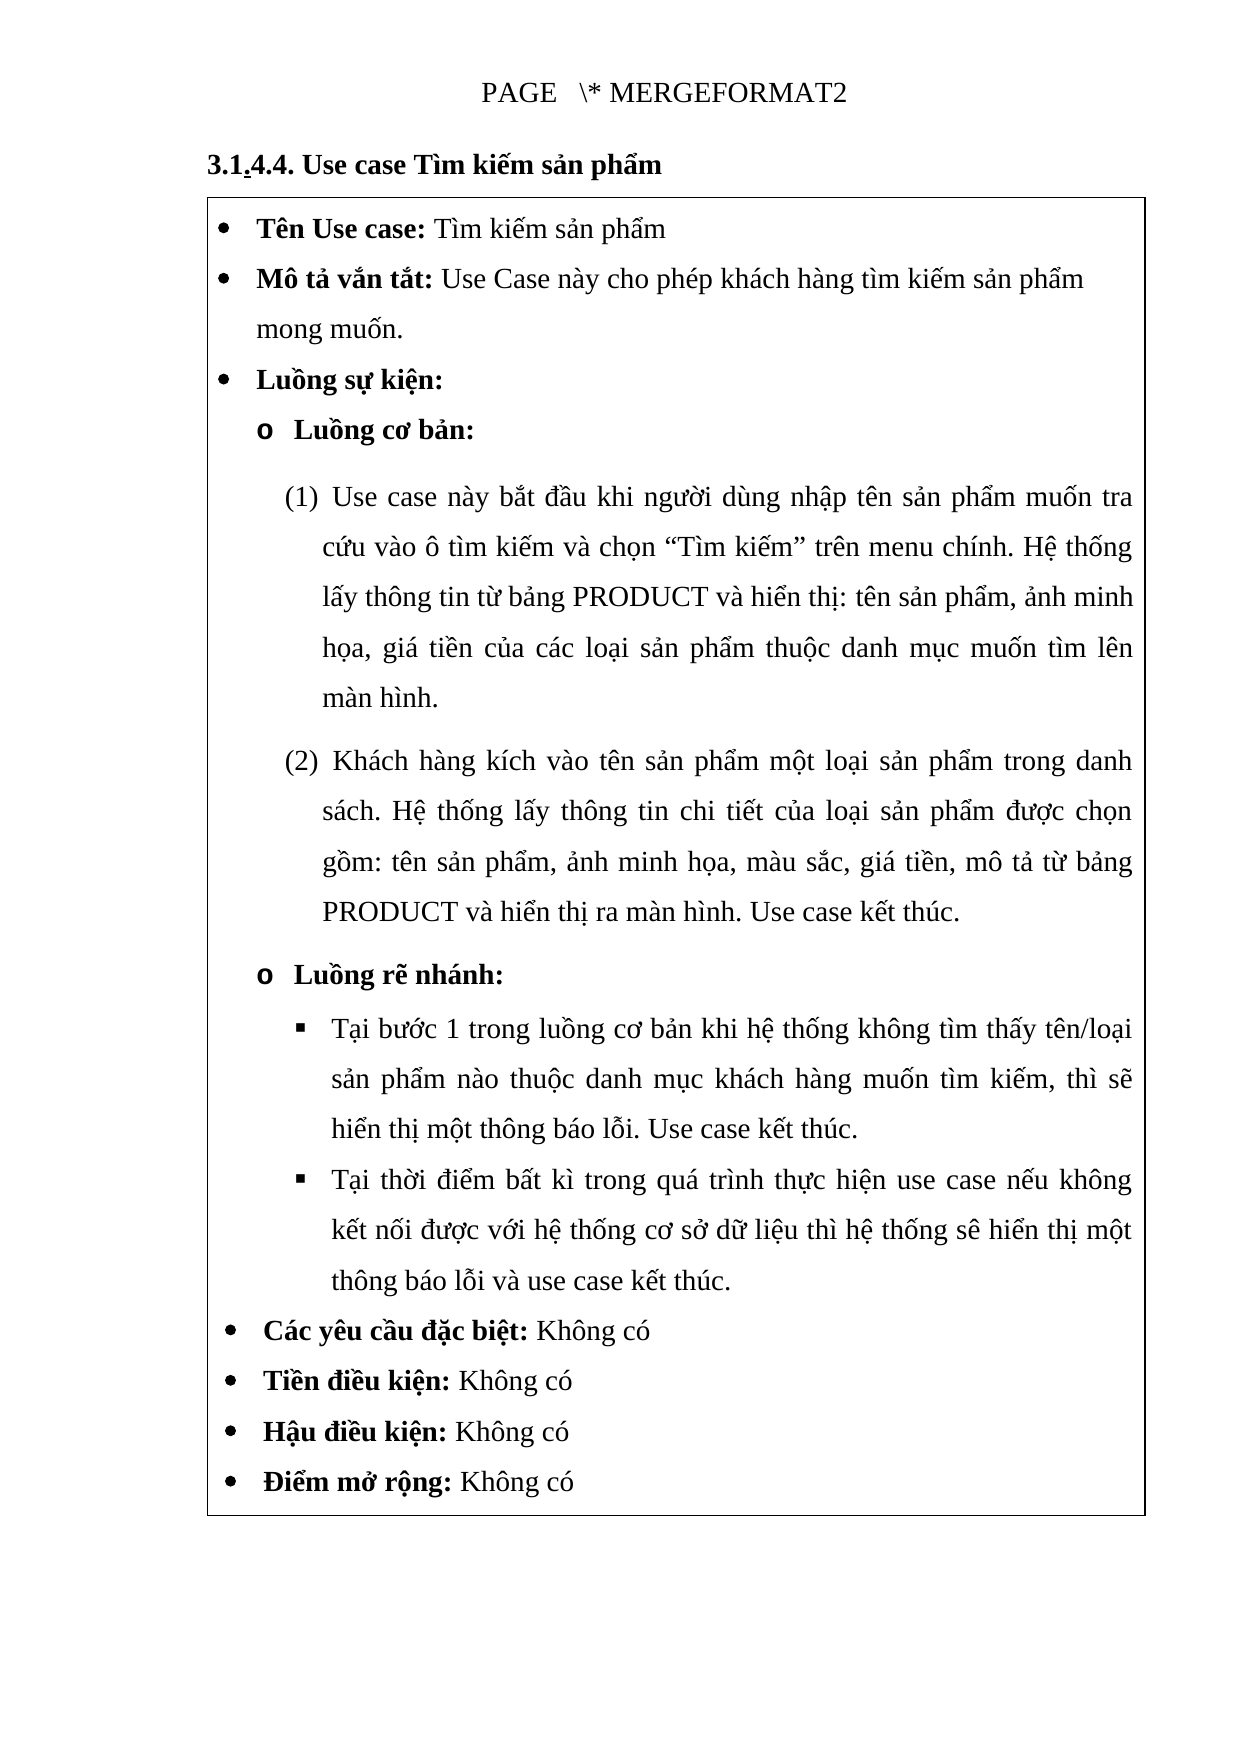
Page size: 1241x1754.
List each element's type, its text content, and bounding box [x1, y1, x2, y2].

subtitle 3.1.4.4. Use case Tìm kiếm sản phẩm [207, 147, 1122, 181]
table_header Tên Use case: Tìm kiếm sản phẩm Mô tả vắn tắt: Use Case này cho phép khách hàng tìm kiếm sản phẩm mong muốn. Luồng sự kiện: Luồng cơ bản: Use case này bắt đầu khi người dùng nhập tên sản phẩm muốn tra cứu vào ô tìm kiếm và chọn “Tìm kiếm” trên menu chính. Hệ thống lấy thông tin từ bảng PRODUCT và hiển thị: tên sản phẩm, ảnh minh họa, giá tiền của các loại sản phẩm thuộc danh mục muốn tìm lên màn hình. Khách hàng kích vào tên sản phẩm một loại sản phẩm trong danh sách. Hệ thống lấy thông tin chi tiết của loại sản phẩm được chọn gồm: tên sản phẩm, ảnh minh họa, màu sắc, giá tiền, mô tả từ bảng PRODUCT và hiển thị ra màn hình. Use case kết thúc. Luồng rẽ nhánh: Tại bước 1 trong luồng cơ bản khi hệ thống không tìm thấy tên/loại sản phẩm nào thuộc danh mục khách hàng muốn tìm kiếm, thì sẽ hiển thị một thông báo lỗi. Use case kết thúc. Tại thời điểm bất kì trong quá trình thực hiện use case nếu không kết nối được với hệ thống cơ sở dữ liệu thì hệ thống sê hiển thị một thông báo lỗi và use case kết thúc. Các yêu cầu đặc biệt: Không có Tiền điều kiện: Không có Hậu điều kiện: Không có Điểm mở rộng: Không có [208, 198, 1144, 1514]
